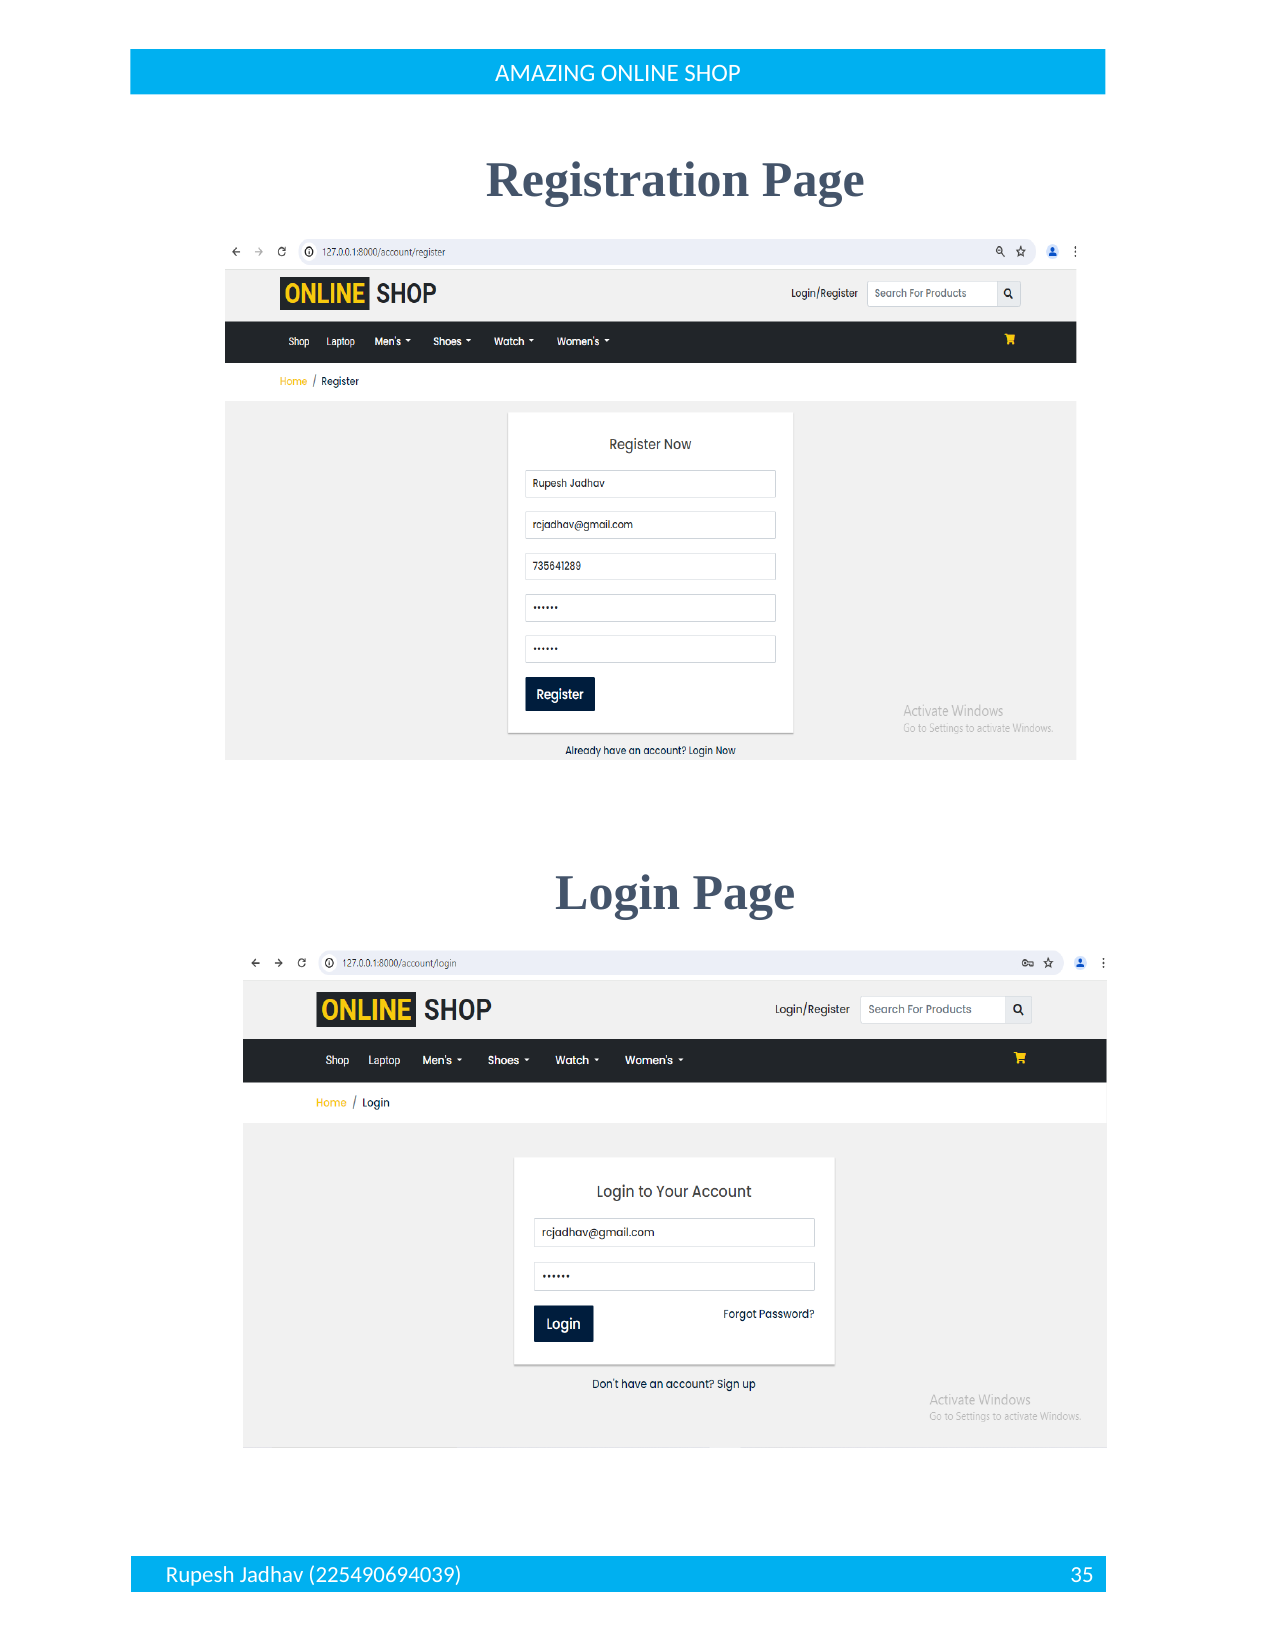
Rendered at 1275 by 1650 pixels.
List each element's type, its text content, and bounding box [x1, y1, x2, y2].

picture [243, 948, 1107, 1448]
list Login Page [225, 863, 1125, 920]
picture [225, 236, 1077, 760]
list Registration Page [225, 150, 1125, 207]
